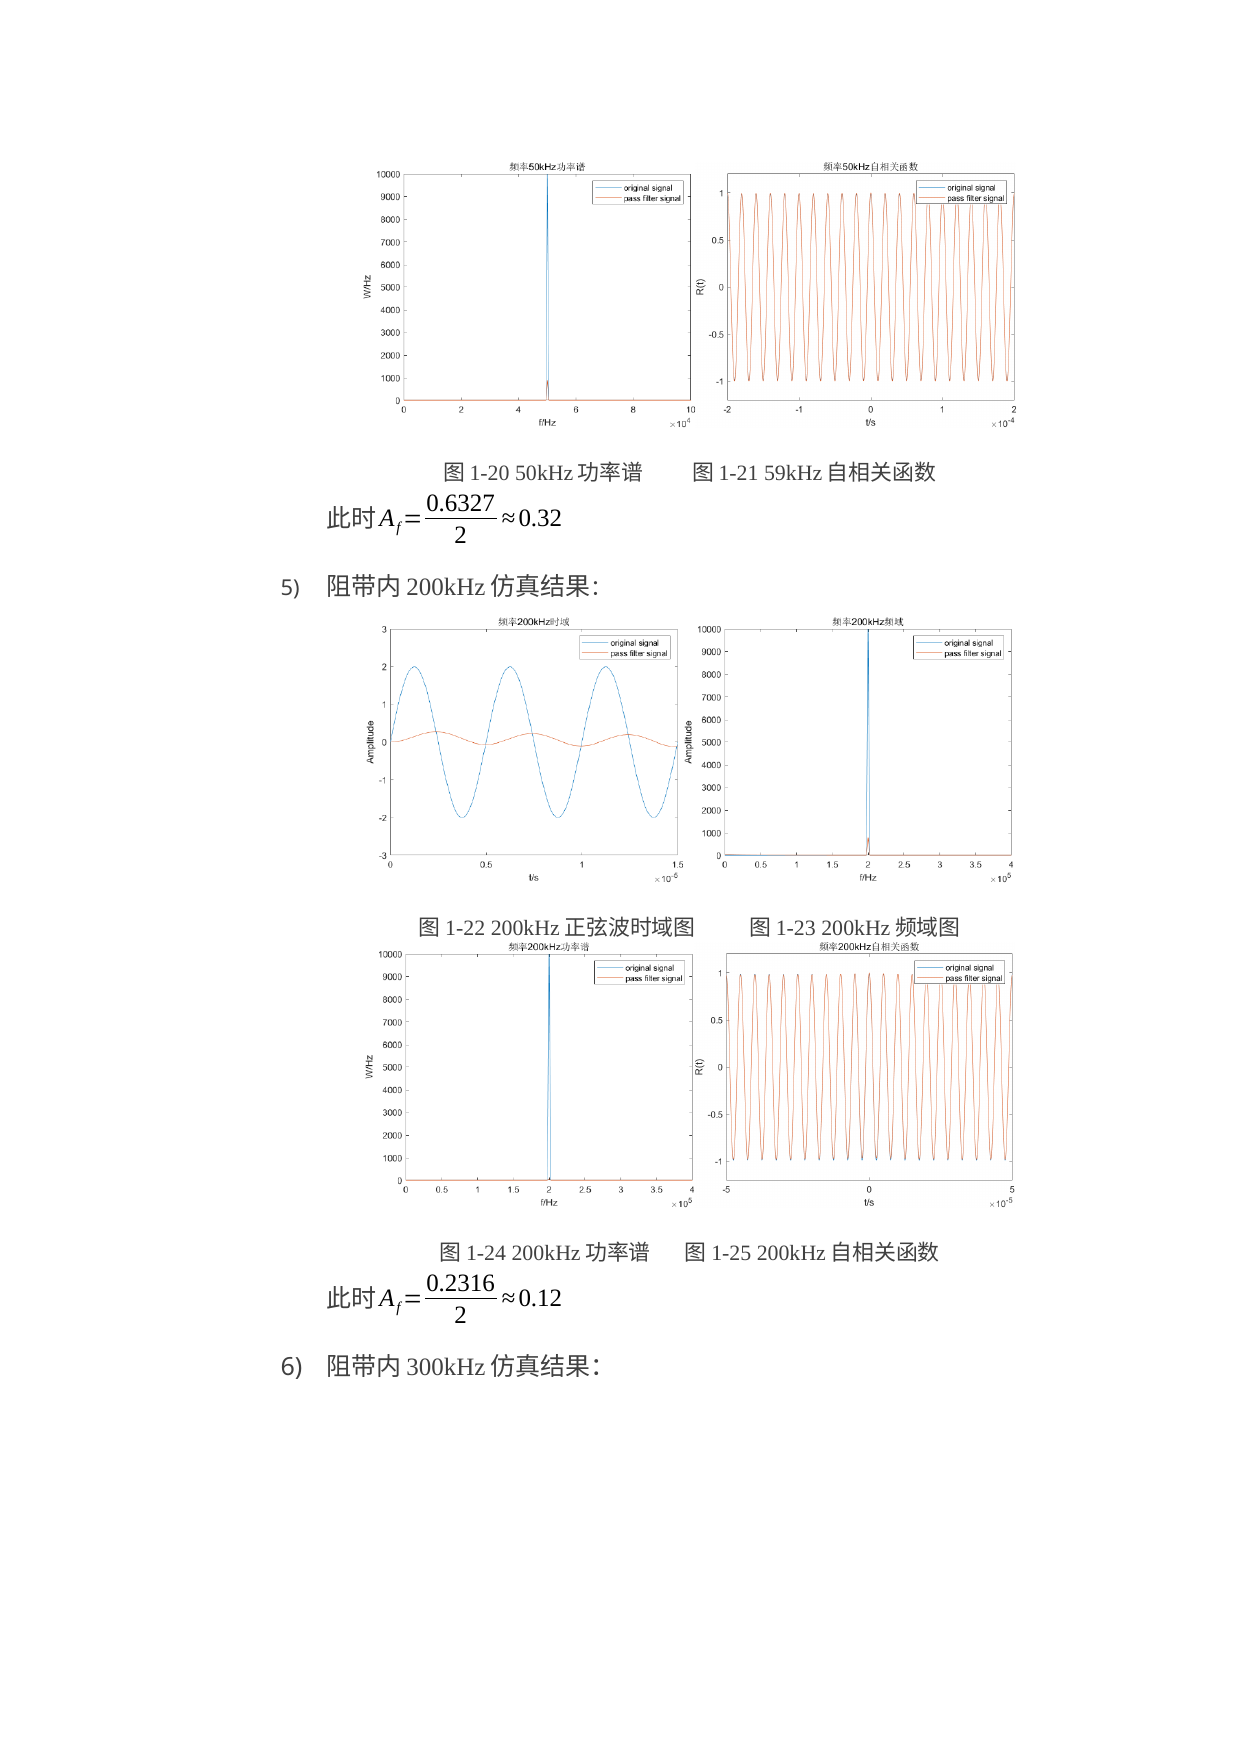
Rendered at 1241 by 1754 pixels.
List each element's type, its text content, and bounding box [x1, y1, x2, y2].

picture [366, 617, 1014, 883]
list 阻带内200kHz仿真结果： [280, 552, 1053, 617]
list 图1-20 50kHz功率谱 图1-21 59kHz自相关函数 [326, 454, 1053, 487]
list 此时 [326, 1267, 1053, 1332]
list 阻带内300kHz仿真结果： [280, 1332, 1053, 1397]
picture [362, 162, 1017, 428]
list 图1-22 200kHz正弦波时域图 图1-23 200kHz频域图 [326, 909, 1053, 942]
picture [364, 942, 1015, 1208]
list 此时 [326, 487, 1053, 552]
list 图1-24 200kHz功率谱 图1-25 200kHz自相关函数 [326, 1234, 1053, 1267]
